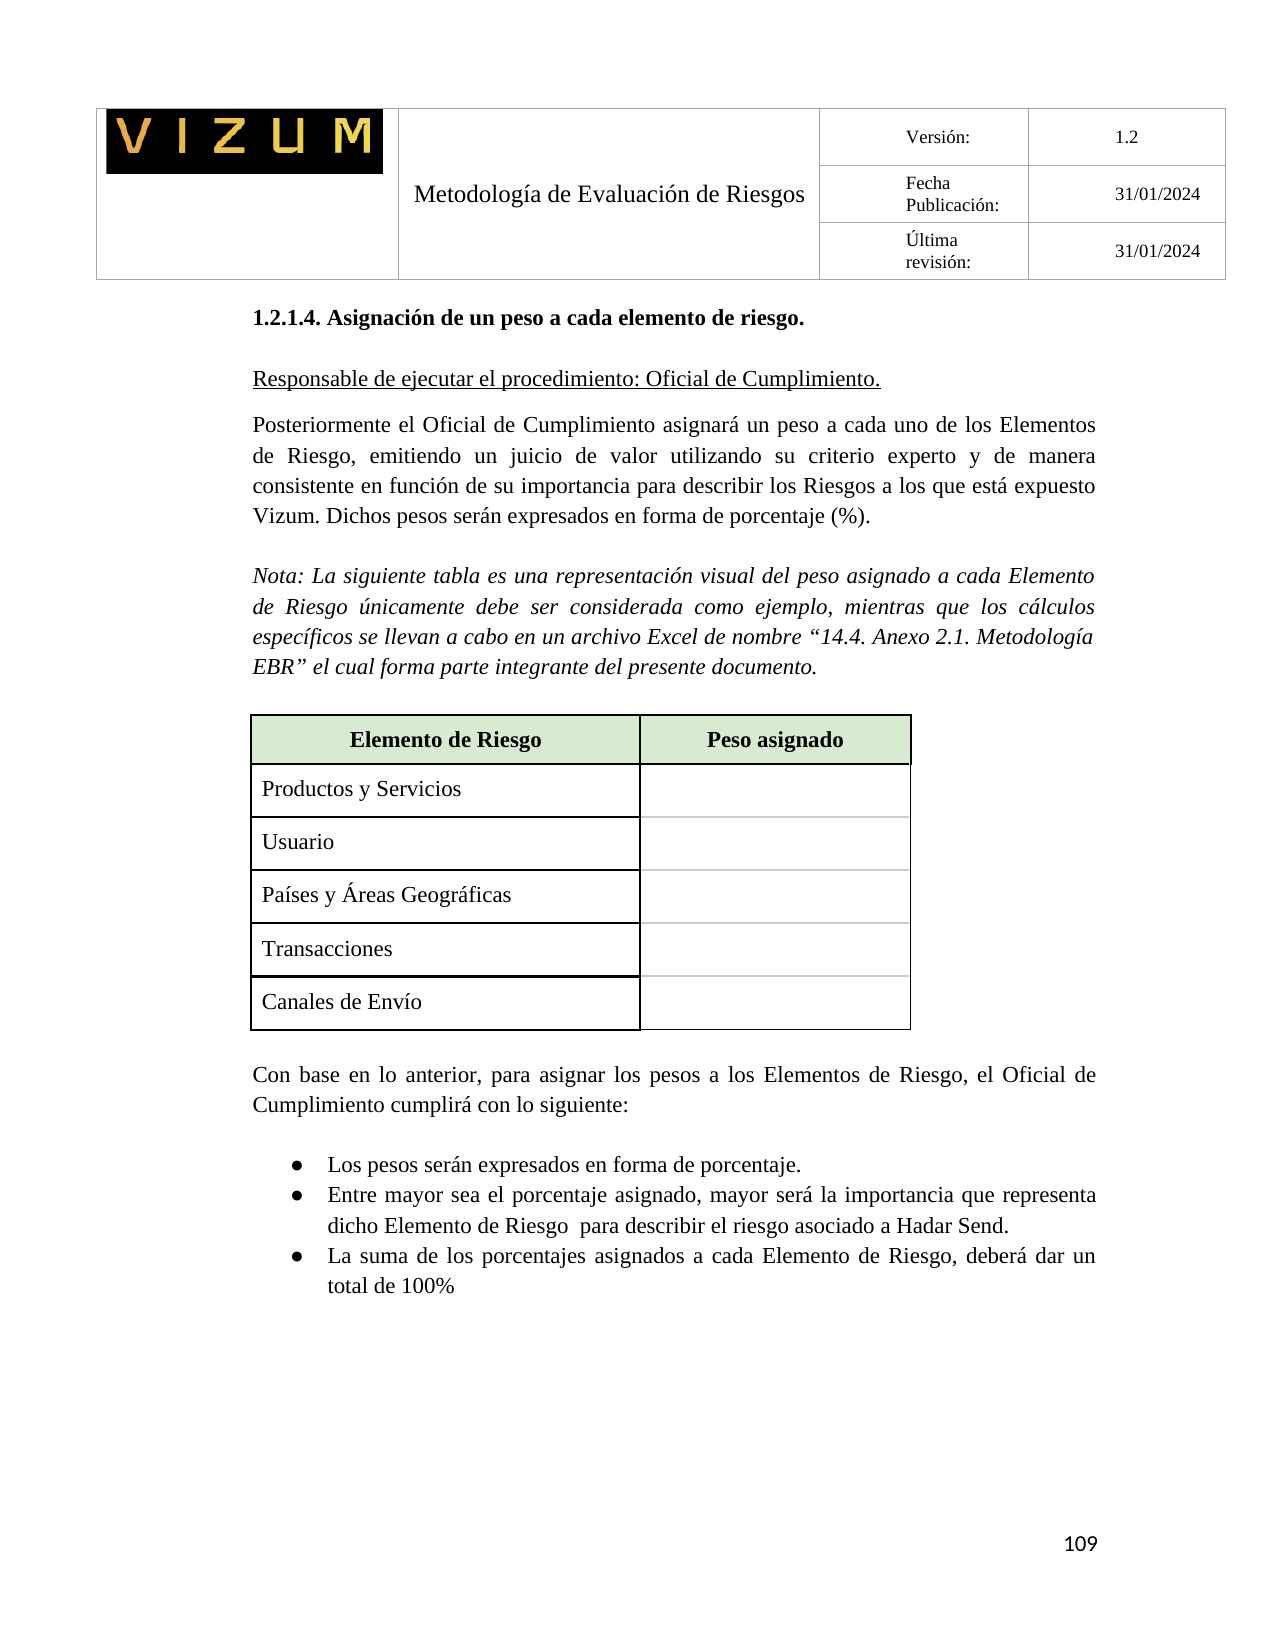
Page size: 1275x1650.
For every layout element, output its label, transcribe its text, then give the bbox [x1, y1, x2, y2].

list Los pesos serán expresados en forma de porcentaje. [290, 1151, 1098, 1178]
list Entre mayor sea el porcentaje asignado, mayor será la importancia que representa dicho Elemento de Riesgo para describir el riesgo asociado a Hadar Send. [290, 1182, 1098, 1238]
picture [106, 109, 383, 174]
table_cell [641, 816, 910, 869]
text Con base en lo anterior, para asignar los pesos a los Elementos de Riesgo, el Oficial de Cumplimiento cumplirá con lo siguiente: [252, 1061, 1098, 1117]
table_cell [641, 763, 910, 816]
text Responsable de ejecutar el procedimiento: Oficial de Cumplimiento. [252, 364, 1098, 391]
text Nota: La siguiente tabla es una representación visual del peso asignado a cada Elemento de Riesgo únicamente debe ser considerada como ejemplo, mientras que los cálculos específicos se llevan a cabo en un archivo Excel de nombre “14.4. Anexo 2.1. Metodología EBR” el cual forma parte integrante del presente documento. [252, 562, 1098, 679]
list La suma de los porcentajes asignados a cada Elemento de Riesgo, deberá dar un total de 100% [290, 1242, 1098, 1298]
table_header Elemento de Riesgo [252, 716, 639, 763]
table_cell Productos y Servicios [252, 765, 639, 816]
table_cell [641, 975, 910, 1028]
text 1.2.1.4. Asignación de un peso a cada elemento de riesgo. [252, 304, 1098, 331]
table_cell [641, 869, 910, 922]
table_cell Transacciones [252, 924, 639, 975]
table_cell Usuario [252, 818, 639, 869]
table_cell Canales de Envío [252, 978, 639, 1028]
table_header Peso asignado [641, 716, 910, 763]
text Posteriormente el Oficial de Cumplimiento asignará un peso a cada uno de los Elementos de Riesgo, emitiendo un juicio de valor utilizando su criterio experto y de manera consistente en función de su importancia para describir los Riesgos a los que está expuesto Vizum. Dichos pesos serán expresados en forma de porcentaje (%). [252, 411, 1098, 528]
table_cell Países y Áreas Geográficas [252, 871, 639, 922]
table_cell [641, 922, 910, 975]
